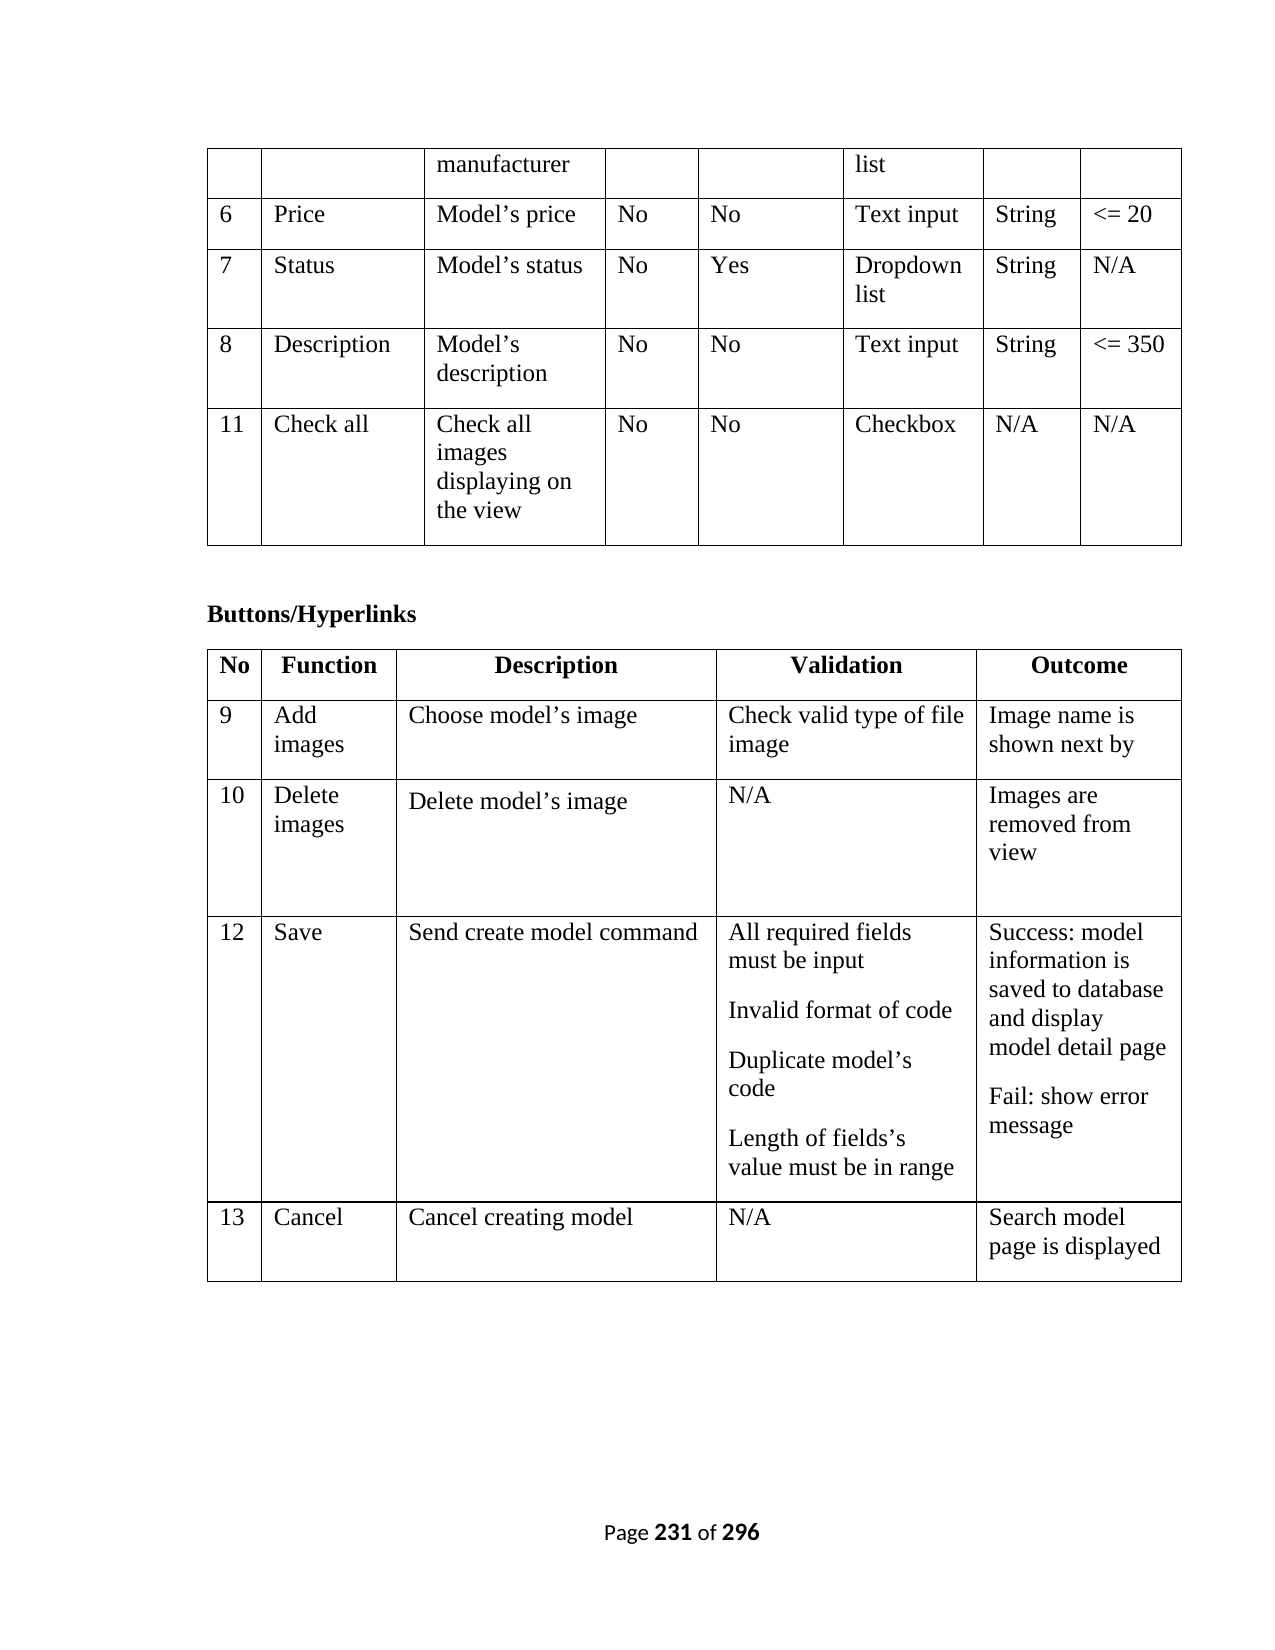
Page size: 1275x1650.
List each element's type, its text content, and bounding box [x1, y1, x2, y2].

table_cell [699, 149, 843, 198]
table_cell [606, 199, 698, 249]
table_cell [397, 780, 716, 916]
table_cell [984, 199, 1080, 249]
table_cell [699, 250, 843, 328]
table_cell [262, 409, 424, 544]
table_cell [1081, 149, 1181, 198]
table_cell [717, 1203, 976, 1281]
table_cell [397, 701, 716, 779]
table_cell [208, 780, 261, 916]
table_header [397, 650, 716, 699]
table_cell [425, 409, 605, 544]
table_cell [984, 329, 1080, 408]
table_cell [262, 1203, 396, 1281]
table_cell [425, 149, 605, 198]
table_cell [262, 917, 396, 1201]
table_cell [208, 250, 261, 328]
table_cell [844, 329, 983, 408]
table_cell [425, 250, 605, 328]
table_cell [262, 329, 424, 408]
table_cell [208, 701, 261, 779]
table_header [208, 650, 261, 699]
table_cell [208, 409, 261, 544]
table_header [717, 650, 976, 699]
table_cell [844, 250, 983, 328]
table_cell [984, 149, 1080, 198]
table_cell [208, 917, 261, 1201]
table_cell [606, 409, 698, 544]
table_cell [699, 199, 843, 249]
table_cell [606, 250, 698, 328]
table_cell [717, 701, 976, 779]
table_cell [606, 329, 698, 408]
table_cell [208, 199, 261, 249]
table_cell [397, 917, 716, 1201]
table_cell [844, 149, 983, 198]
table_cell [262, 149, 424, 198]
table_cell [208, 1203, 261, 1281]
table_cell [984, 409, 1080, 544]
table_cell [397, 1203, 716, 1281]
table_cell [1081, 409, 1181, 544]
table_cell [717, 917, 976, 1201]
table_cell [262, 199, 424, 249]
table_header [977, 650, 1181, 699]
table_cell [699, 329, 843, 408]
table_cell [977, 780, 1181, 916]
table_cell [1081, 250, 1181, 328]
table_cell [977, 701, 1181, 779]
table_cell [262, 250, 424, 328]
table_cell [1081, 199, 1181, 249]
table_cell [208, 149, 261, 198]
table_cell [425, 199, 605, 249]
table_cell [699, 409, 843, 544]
text Buttons/Hyperlinks [207, 599, 1157, 628]
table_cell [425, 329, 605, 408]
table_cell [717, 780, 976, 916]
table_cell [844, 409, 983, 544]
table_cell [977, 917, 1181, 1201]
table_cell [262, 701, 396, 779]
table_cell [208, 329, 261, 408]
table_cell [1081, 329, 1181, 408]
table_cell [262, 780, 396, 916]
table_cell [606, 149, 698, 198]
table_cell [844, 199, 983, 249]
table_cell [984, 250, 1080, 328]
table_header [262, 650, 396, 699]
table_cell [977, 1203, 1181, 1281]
